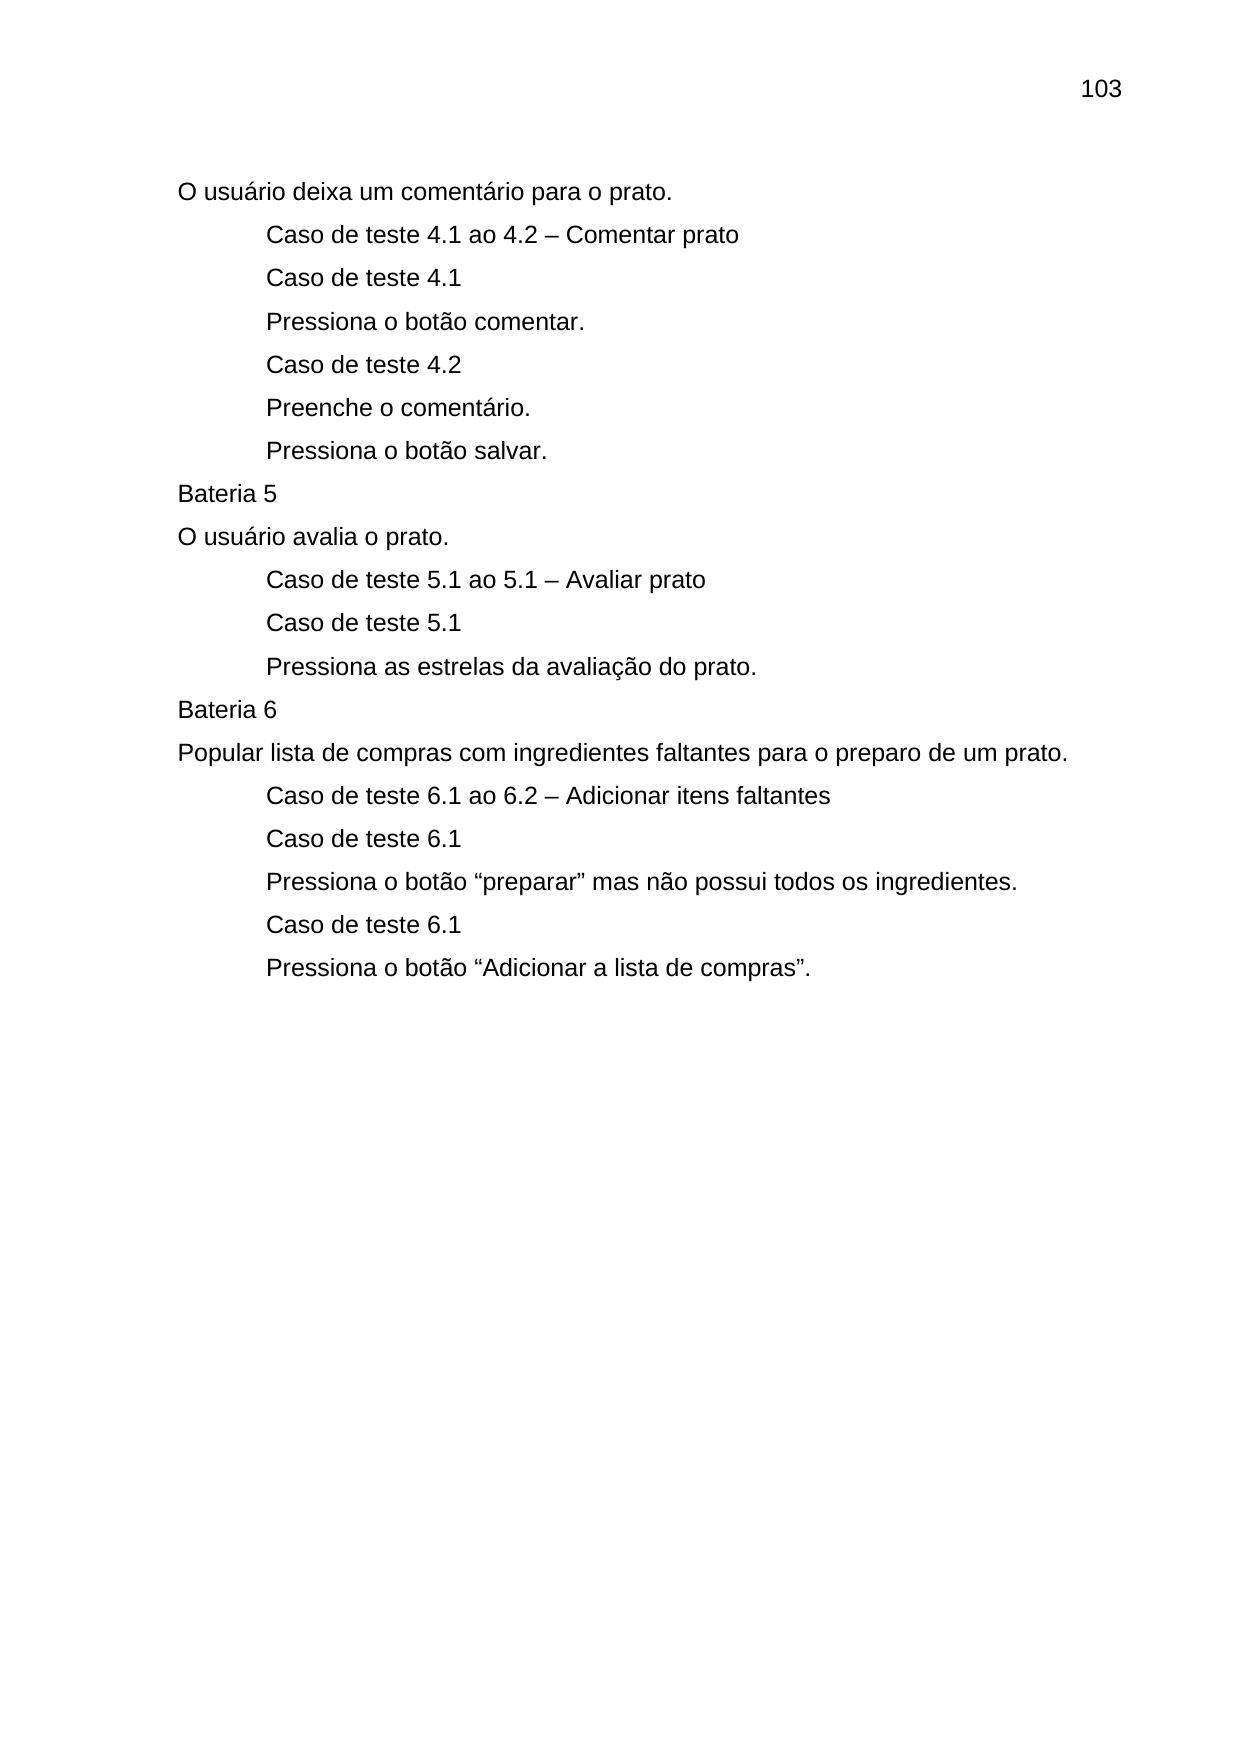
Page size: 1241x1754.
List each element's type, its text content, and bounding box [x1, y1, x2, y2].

text O usuário avalia o prato. [177, 522, 1122, 551]
text Pressiona as estrelas da avaliação do prato. [177, 652, 1122, 680]
text Caso de teste 5.1 [177, 608, 1122, 637]
text Bateria 5 [177, 479, 1122, 508]
text Bateria 6 [177, 695, 1122, 723]
text Pressiona o botão “preparar” mas não possui todos os ingredientes. [177, 867, 1122, 896]
text Preenche o comentário. [177, 393, 1122, 422]
text Caso de teste 4.1 ao 4.2 – Comentar prato [177, 220, 1122, 249]
text Caso de teste 5.1 ao 5.1 – Avaliar prato [177, 565, 1122, 594]
text Caso de teste 4.1 [177, 263, 1122, 292]
text Pressiona o botão comentar. [177, 307, 1122, 335]
text Caso de teste 6.1 ao 6.2 – Adicionar itens faltantes [177, 781, 1122, 810]
text Pressiona o botão salvar. [177, 436, 1122, 465]
text Pressiona o botão “Adicionar a lista de compras”. [177, 953, 1122, 982]
text Caso de teste 4.2 [177, 350, 1122, 378]
text O usuário deixa um comentário para o prato. [177, 177, 1122, 206]
text Popular lista de compras com ingredientes faltantes para o preparo de um prato. [177, 738, 1122, 767]
text Caso de teste 6.1 [177, 824, 1122, 853]
text Caso de teste 6.1 [177, 910, 1122, 939]
